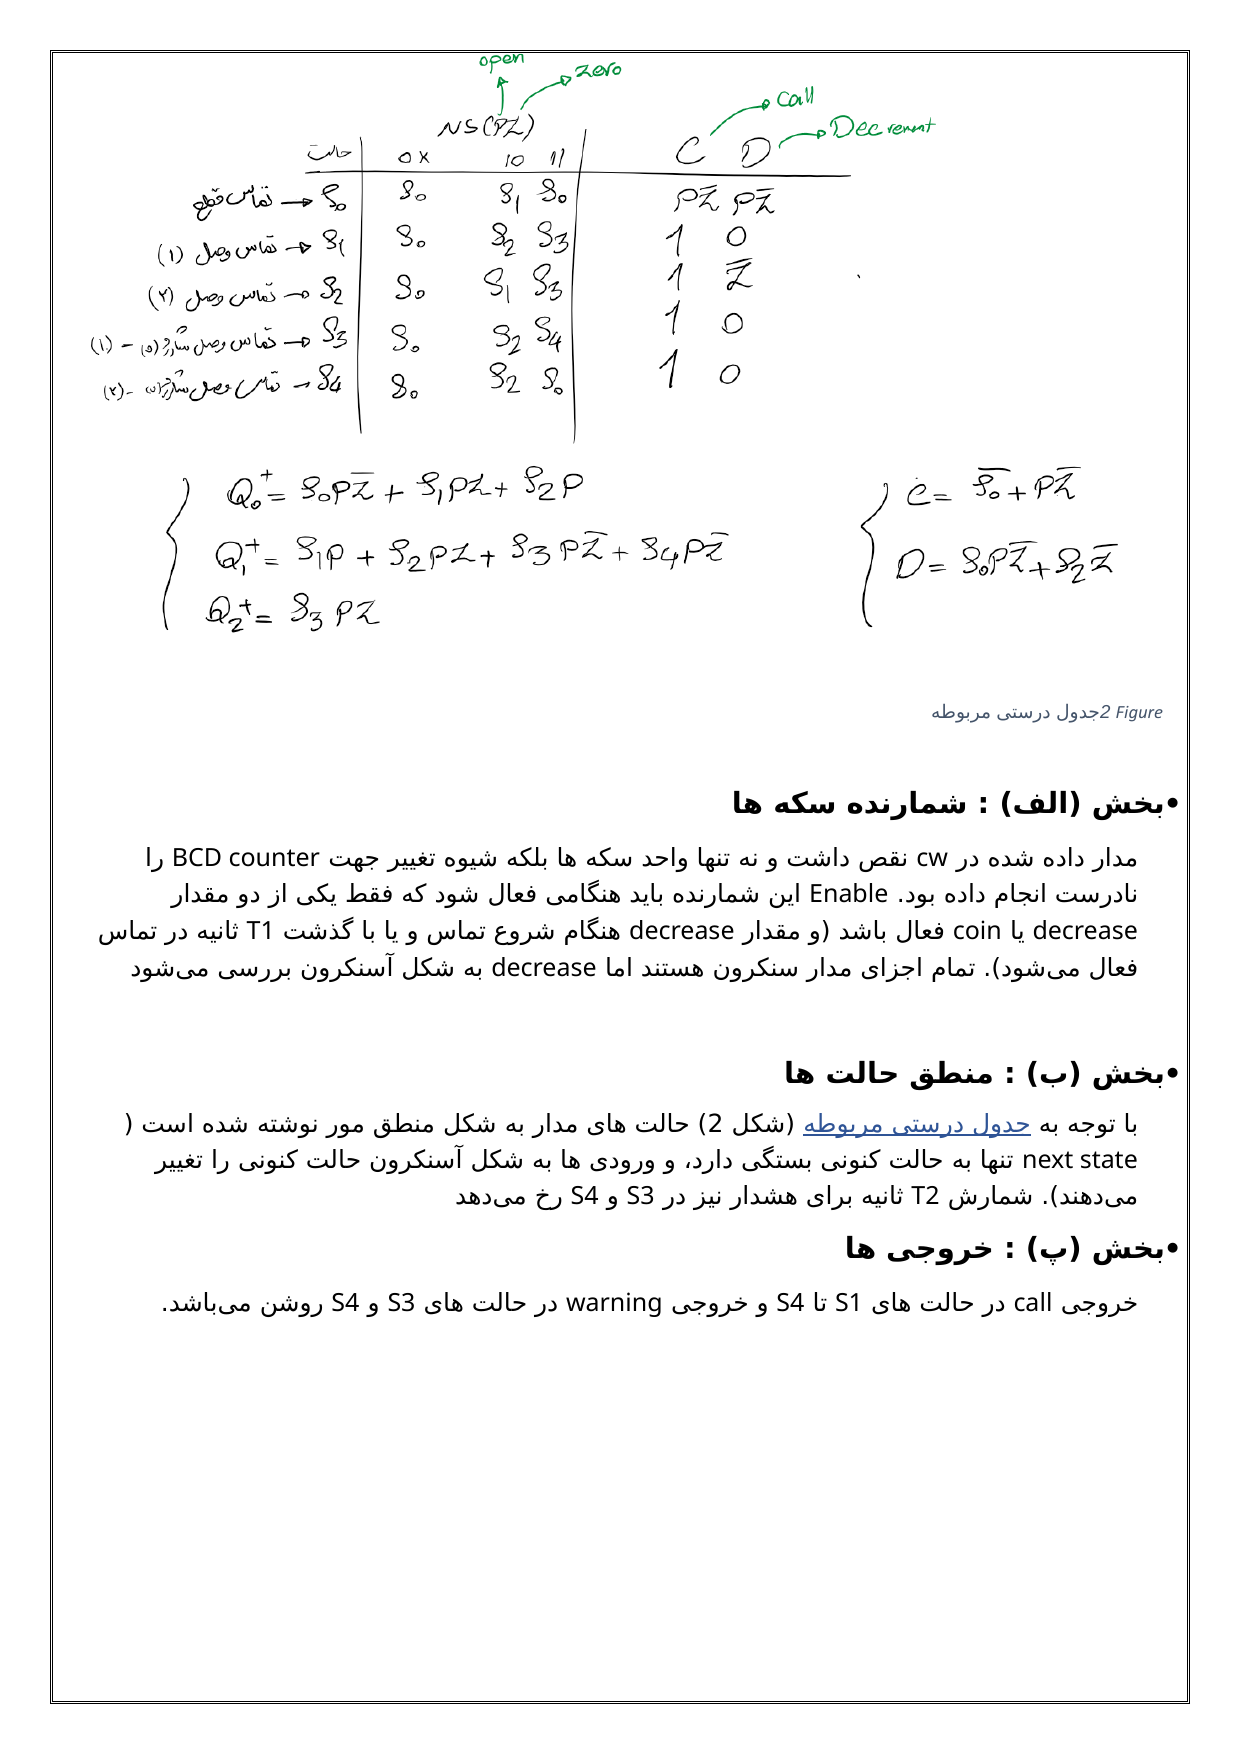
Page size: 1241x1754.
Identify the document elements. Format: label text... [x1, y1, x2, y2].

picture [47, 44, 1138, 661]
text خروجی call در حالت های S1 تا S4 و خروجی warning در حالت های S3 و S4 روشن می‌باشد. [75, 1284, 1138, 1318]
list بخش (ب) : منطق حالت ها [75, 1056, 1168, 1090]
text مدار داده شده در cw نقص داشت و نه تنها واحد سکه ها بلکه شیوه تغییر جهت BCD counter را نادرست انجام داده بود. Enable این شمارنده باید هنگامی فعال شود که فقط یکی از دو مقدار decrease یا coin فعال باشد (و مقدار decrease هنگام شروع تماس و یا با گذشت T1 ثانیه در تماس فعال می‌شود). تمام اجزای مدار سنکرون هستند اما decrease به شکل آسنکرون بررسی می‌شود [75, 840, 1138, 983]
text با توجه به جدول درستی مربوطه (شکل 2) حالت های مدار به شکل منطق مور نوشته شده است (next state تنها به حالت کنونی بستگی دارد، و ورودی ها به شکل آسنکرون حالت کنونی را تغییر می‌دهند). شمارش T2 ثانیه برای هشدار نیز در S3 و S4 رخ می‌دهد [75, 1109, 1138, 1212]
text Figure 2جدول درستی مربوطه [75, 700, 1165, 723]
picture [53, 53, 1138, 661]
list بخش (پ) : خروجی ها [75, 1231, 1168, 1265]
list بخش (الف) : شمارنده سکه ها [75, 786, 1168, 820]
picture [51, 51, 1138, 661]
